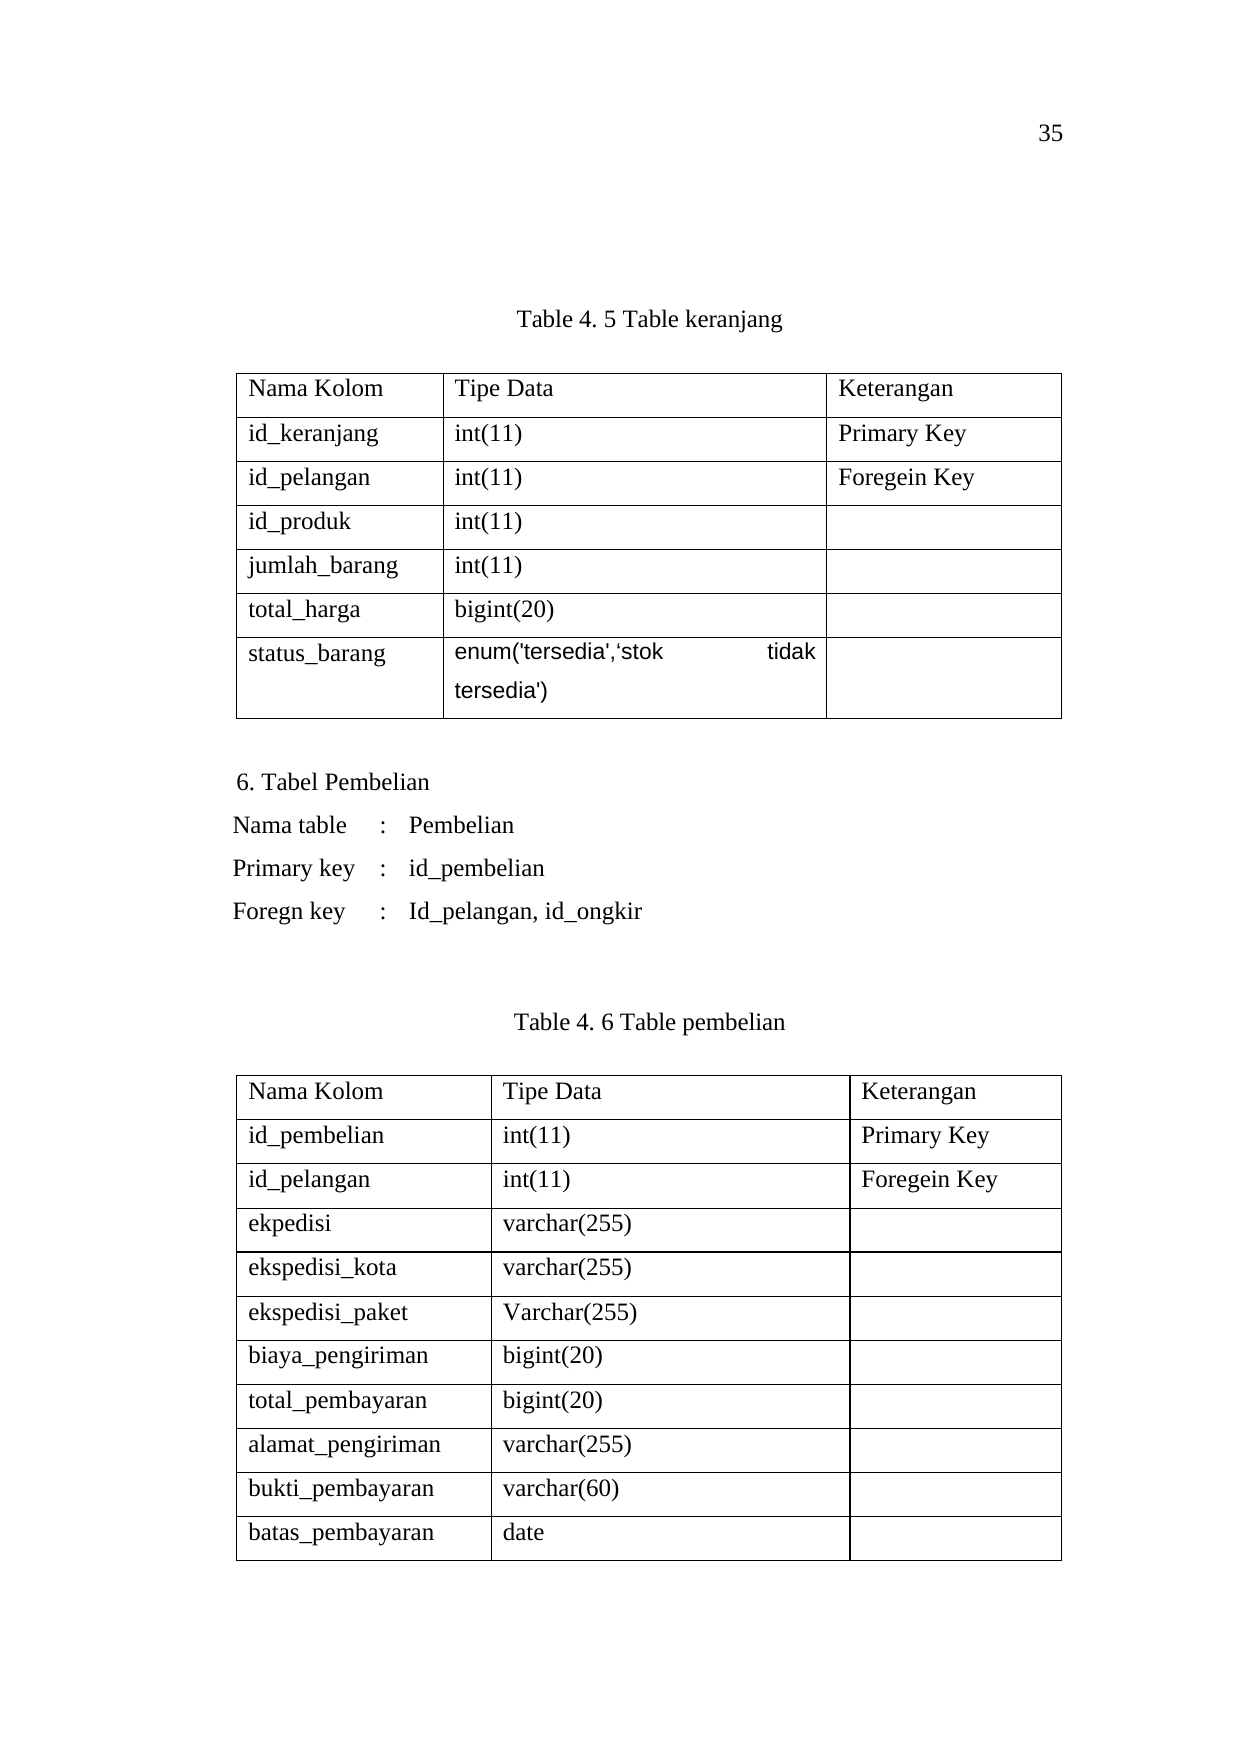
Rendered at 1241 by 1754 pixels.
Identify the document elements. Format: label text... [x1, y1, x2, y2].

table_cell [827, 638, 1061, 718]
table_cell [851, 1341, 1061, 1384]
table_cell Varchar(255) [492, 1297, 849, 1339]
table_cell [827, 594, 1061, 637]
table_cell [851, 1209, 1061, 1251]
table_header Tipe Data [444, 374, 826, 417]
table_cell total_harga [237, 594, 443, 637]
table_cell bigint(20) [492, 1341, 849, 1384]
table_cell jumlah_barang [237, 550, 443, 593]
table_cell id_pelangan [237, 1164, 491, 1207]
table_header Keterangan [827, 374, 1061, 417]
table_cell ekspedisi_paket [237, 1297, 491, 1339]
table_cell [851, 1385, 1061, 1428]
table_cell [827, 550, 1061, 593]
table_cell id_produk [237, 506, 443, 549]
table_cell Id_pelangan, id_ongkir [398, 896, 1046, 939]
table_cell id_keranjang [237, 418, 443, 461]
table_cell int(11) [444, 418, 826, 461]
table_cell [851, 1429, 1061, 1472]
table_cell : [368, 896, 397, 939]
table_header : [368, 810, 397, 853]
table_cell bigint(20) [492, 1385, 849, 1428]
table_cell varchar(60) [492, 1473, 849, 1516]
table_cell Foregn key [221, 896, 368, 939]
table_header Keterangan [851, 1076, 1061, 1119]
table_header Pembelian [398, 810, 1046, 853]
table_cell varchar(255) [492, 1253, 849, 1296]
table_cell alamat_pengiriman [237, 1429, 491, 1472]
table_cell [851, 1517, 1061, 1560]
table_cell [851, 1473, 1061, 1516]
table_cell Primary Key [827, 418, 1061, 461]
table_cell varchar(255) [492, 1209, 849, 1251]
table_header Nama Kolom [237, 374, 443, 417]
table_header Nama Kolom [237, 1076, 491, 1119]
table_cell int(11) [444, 462, 826, 505]
table_cell Foregein Key [851, 1164, 1061, 1207]
table_cell Foregein Key [827, 462, 1061, 505]
table_cell int(11) [444, 506, 826, 549]
table_cell id_pembelian [237, 1120, 491, 1163]
table_cell : [368, 853, 397, 896]
table_cell int(11) [444, 550, 826, 593]
table_cell total_pembayaran [237, 1385, 491, 1428]
table_cell varchar(255) [492, 1429, 849, 1472]
table_header Nama table [221, 810, 368, 853]
table_cell ekspedisi_kota [237, 1253, 491, 1296]
table_cell [851, 1297, 1061, 1339]
table_cell bukti_pembayaran [237, 1473, 491, 1516]
table_cell id_pelangan [237, 462, 443, 505]
table_cell Primary key [221, 853, 368, 896]
table_cell enum('tersedia',‘stok tidak tersedia') [444, 638, 826, 718]
table_cell bigint(20) [444, 594, 826, 637]
table_cell int(11) [492, 1120, 849, 1163]
table_header Tipe Data [492, 1076, 849, 1119]
table_cell [851, 1253, 1061, 1296]
table_cell date [492, 1517, 849, 1560]
table_cell [827, 506, 1061, 549]
table_cell batas_pembayaran [237, 1517, 491, 1560]
table_cell int(11) [492, 1164, 849, 1207]
table_cell ekpedisi [237, 1209, 491, 1251]
table_cell Primary Key [851, 1120, 1061, 1163]
table_cell status_barang [237, 638, 443, 718]
table_cell id_pembelian [398, 853, 1046, 896]
text 6. Tabel Pembelian [236, 767, 1063, 796]
table_cell biaya_pengiriman [237, 1341, 491, 1384]
